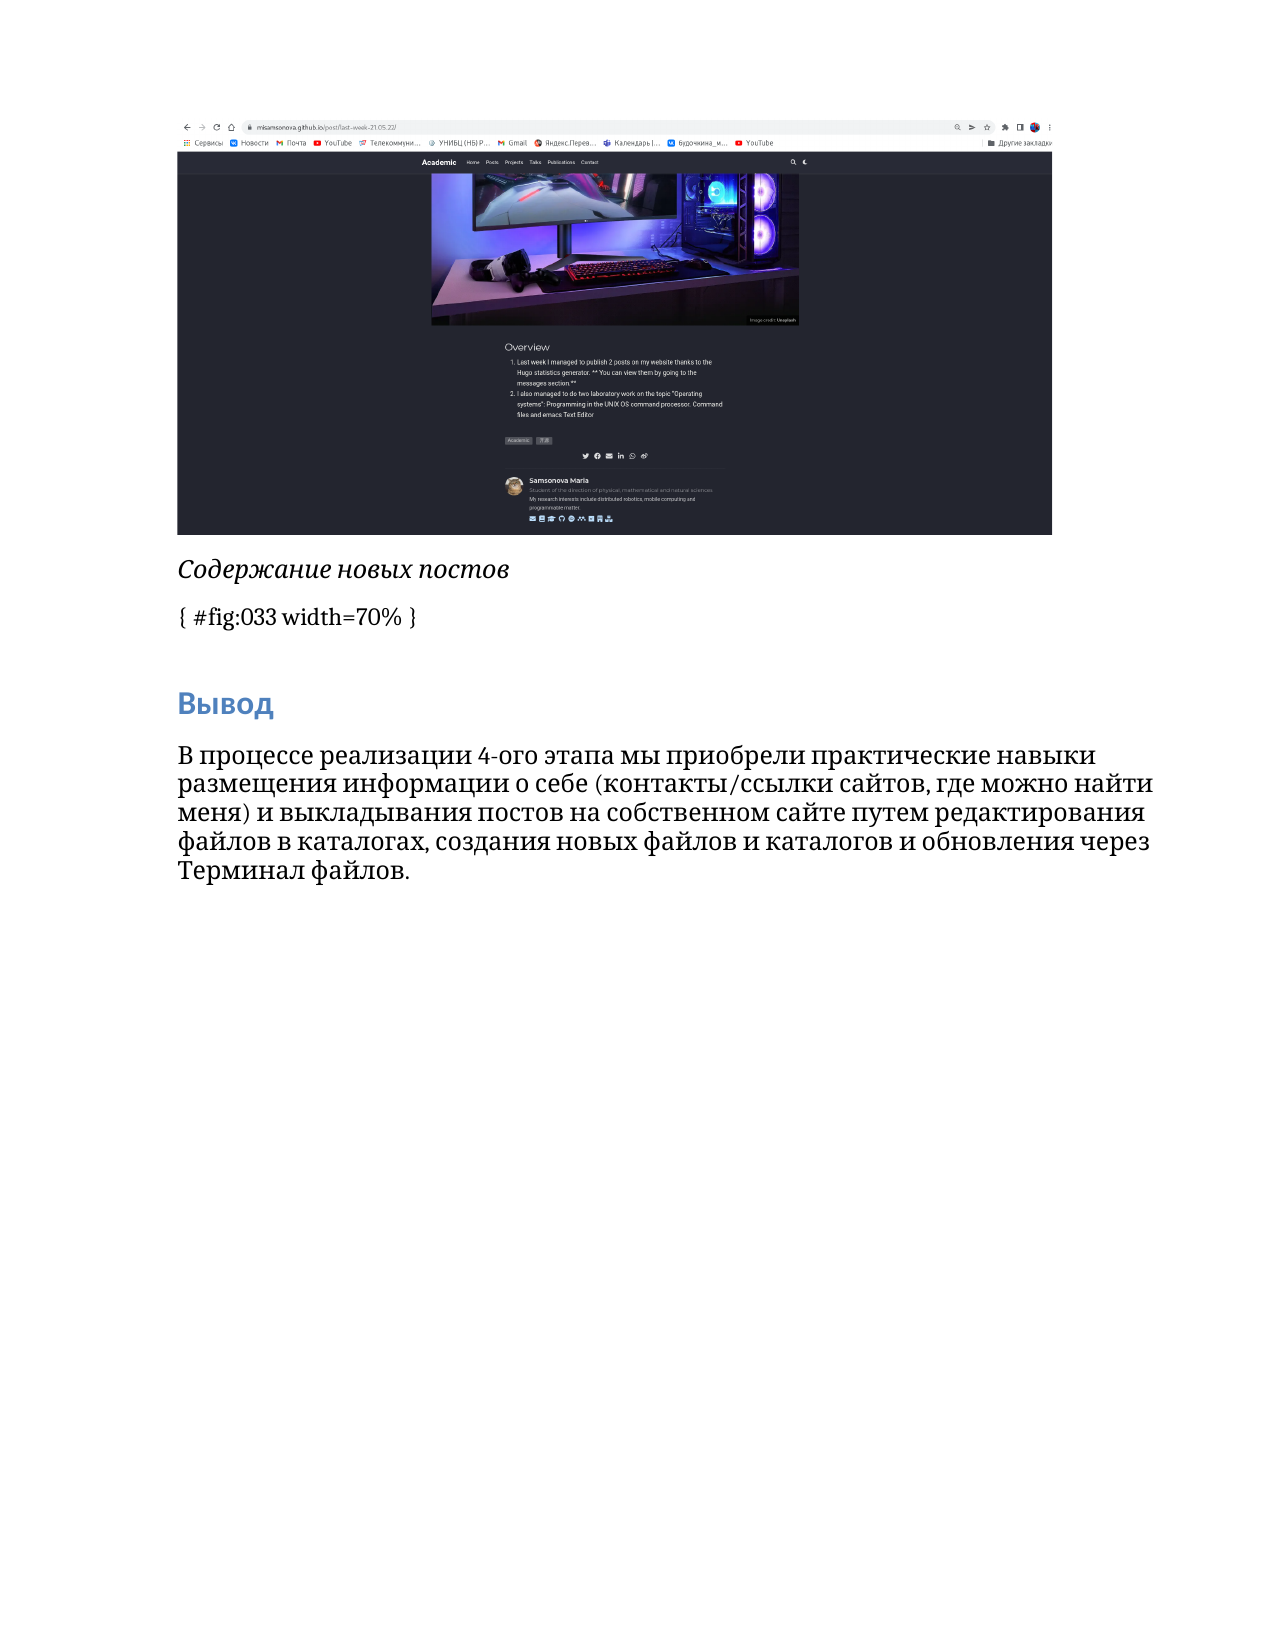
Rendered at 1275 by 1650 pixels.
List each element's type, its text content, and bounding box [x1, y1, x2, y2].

picture [177, 118, 1053, 535]
subtitle Вывод [177, 682, 1186, 723]
text В процессе реализации 4-ого этапа мы приобрели практические навыки размещения информации о себе (контакты/ссылки сайтов, где можно найти меня) и выкладывания постов на собственном сайте путем редактирования файлов в каталогах, создания новых файлов и каталогов и обновления через Терминал файлов. [177, 742, 1186, 885]
text Содержание новых постов [177, 556, 1186, 584]
text { #fig:033 width=70% } [177, 603, 1186, 632]
